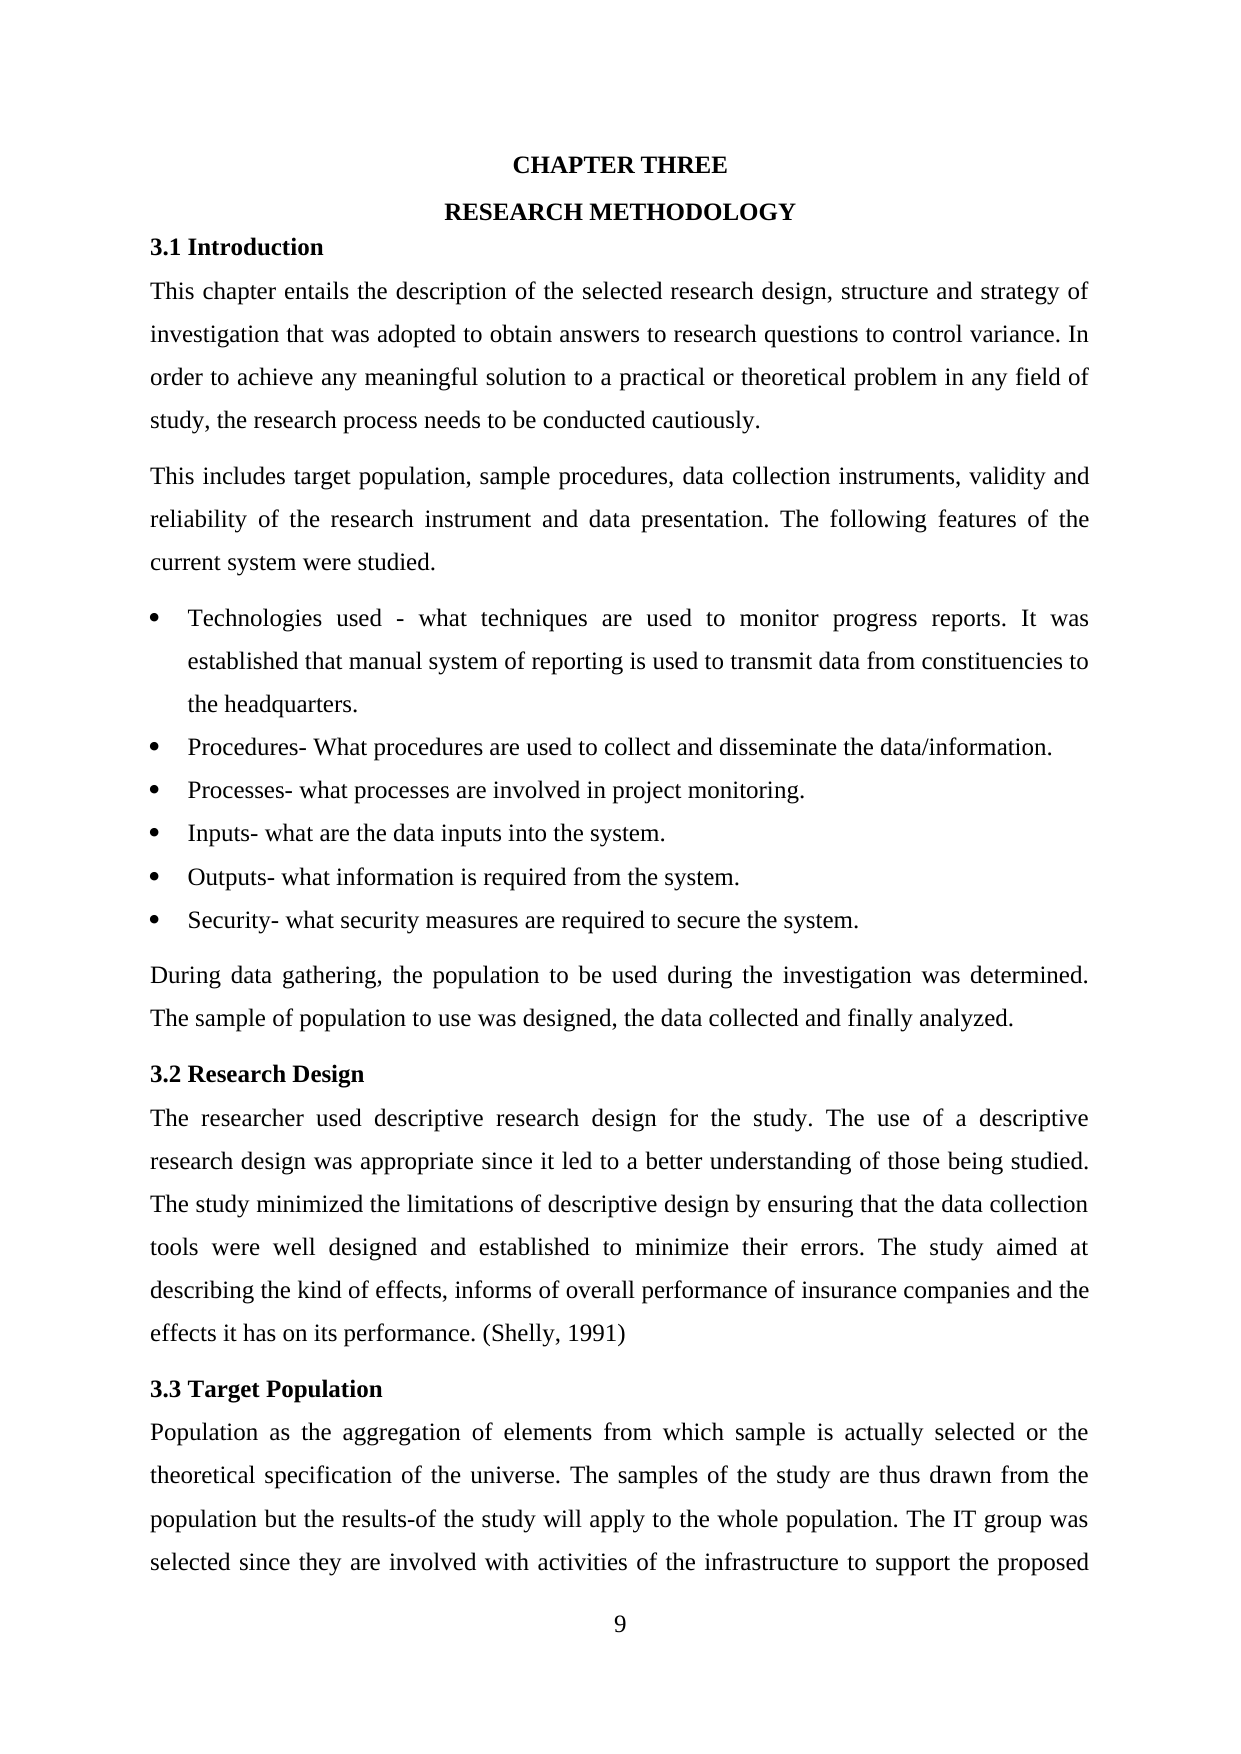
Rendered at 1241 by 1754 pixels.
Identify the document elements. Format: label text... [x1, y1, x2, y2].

list Outputs- what information is required from the system. [150, 862, 1090, 890]
list Processes- what processes are involved in project monitoring. [150, 775, 1090, 804]
list Security- what security measures are required to secure the system. [150, 905, 1090, 933]
list Introduction [150, 232, 1090, 261]
list Procedures- What procedures are used to collect and disseminate the data/information. [150, 732, 1090, 761]
list Technologies used - what techniques are used to monitor progress reports. It was established that manual system of reporting is used to transmit data from constituencies to the headquarters. [150, 603, 1090, 718]
text The researcher used descriptive research design for the study. The use of a descriptive research design was appropriate since it led to a better understanding of those being studied. The study minimized the limitations of descriptive design by ensuring that the data collection tools were well designed and established to minimize their errors. The study aimed at describing the kind of effects, informs of overall performance of insurance companies and the effects it has on its performance. [150, 1103, 1090, 1347]
text This includes target population, sample procedures, data collection instruments, validity and reliability of the research instrument and data presentation. The following features of the current system were studied. [150, 461, 1090, 576]
list Target Population [150, 1374, 1090, 1403]
list Research Design [150, 1059, 1090, 1088]
text CHAPTER THREE [150, 150, 1090, 179]
text RESEARCH METHODOLOGY [150, 197, 1090, 226]
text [150, 1417, 1090, 1576]
text This chapter entails the description of the selected research design, structure and strategy of investigation that was adopted to obtain answers to research questions to control variance. In order to achieve any meaningful solution to a practical or theoretical problem in any field of study, the research process needs to be conducted cautiously. [150, 276, 1090, 434]
text During data gathering, the population to be used during the investigation was determined. The sample of population to use was designed, the data collected and finally analyzed. [150, 960, 1090, 1032]
list Inputs- what are the data inputs into the system. [150, 818, 1090, 847]
